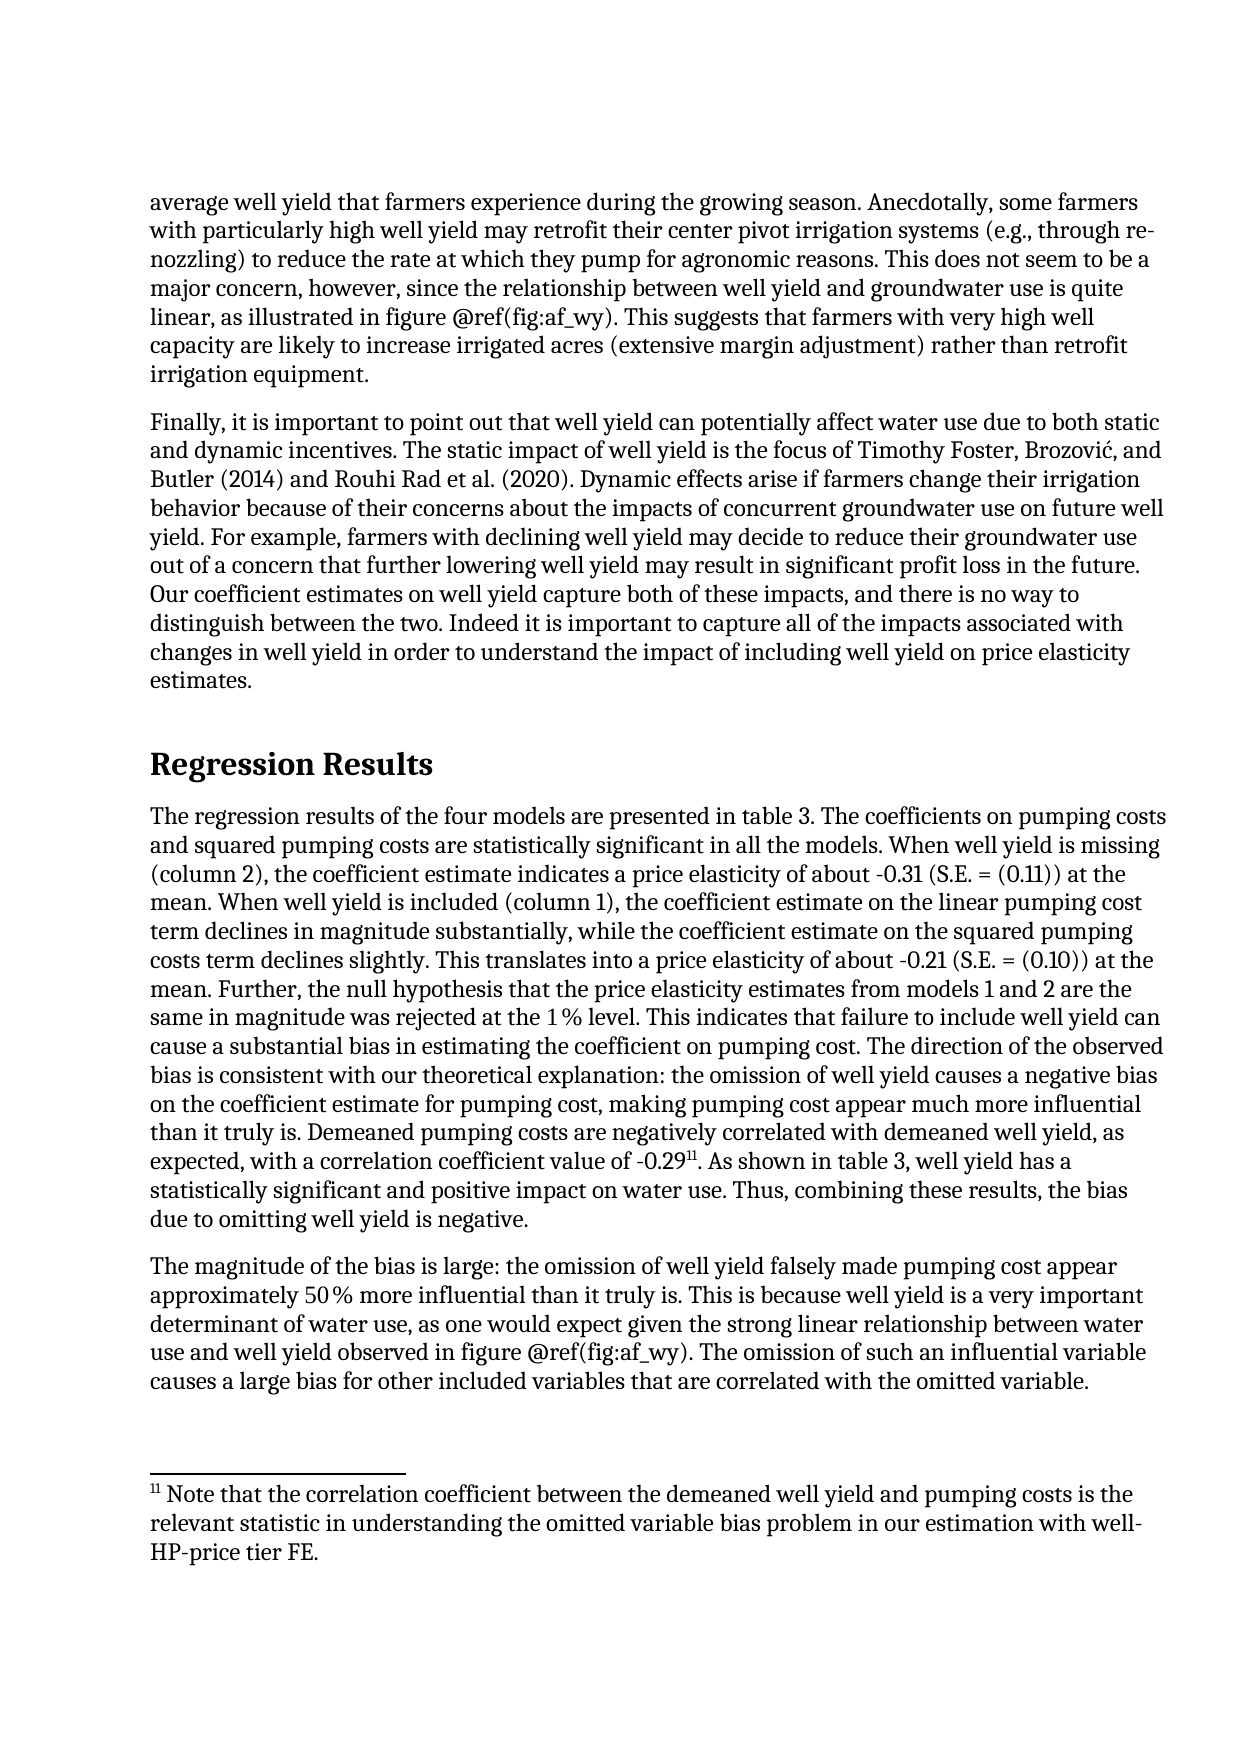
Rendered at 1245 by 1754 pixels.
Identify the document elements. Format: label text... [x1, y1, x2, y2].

text The magnitude of the bias is large: the omission of well yield falsely made pumping cost appear approximately more influential than it truly is. This is because well yield is a very important determinant of water use, as one would expect given the strong linear relationship between water use and well yield observed in figure @ref(fig:af_wy). The omission of such an influential variable causes a large bias for other included variables that are correlated with the omitted variable. [150, 1252, 1170, 1396]
text Finally, it is important to point out that well yield can potentially affect water use due to both static and dynamic incentives. The static impact of well yield is the focus of Timothy Foster, Brozović, and Butler (2014) and Rouhi Rad et al. (2020). Dynamic effects arise if farmers change their irrigation behavior because of their concerns about the impacts of concurrent groundwater use on future well yield. For example, farmers with declining well yield may decide to reduce their groundwater use out of a concern that further lowering well yield may result in significant profit loss in the future. Our coefficient estimates on well yield capture both of these impacts, and there is no way to distinguish between the two. Indeed it is important to capture all of the impacts associated with changes in well yield in order to understand the impact of including well yield on price elasticity estimates. [150, 407, 1170, 695]
text The regression results of the four models are presented in table . The coefficients on pumping costs and squared pumping costs are statistically significant in all the models. When well yield is missing (column 2), the coefficient estimate indicates a price elasticity of about -0.31 (S.E. = (0.11)) at the mean. When well yield is included (column 1), the coefficient estimate on the linear pumping cost term declines in magnitude substantially, while the coefficient estimate on the squared pumping costs term declines slightly. This translates into a price elasticity of about -0.21 (S.E. = (0.10)) at the mean. Further, the null hypothesis that the price elasticity estimates from models 1 and 2 are the same in magnitude was rejected at the level. This indicates that failure to include well yield can cause a substantial bias in estimating the coefficient on pumping cost. The direction of the observed bias is consistent with our theoretical explanation: the omission of well yield causes a negative bias on the coefficient estimate for pumping cost, making pumping cost appear much more influential than it truly is. Demeaned pumping costs are negatively correlated with demeaned well yield, as expected, with a correlation coefficient value of -0.29. As shown in table , well yield has a statistically significant and positive impact on water use. Thus, combining these results, the bias due to omitting well yield is negative. [150, 802, 1170, 1233]
subtitle Regression Results [150, 745, 1170, 783]
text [150, 187, 1170, 389]
